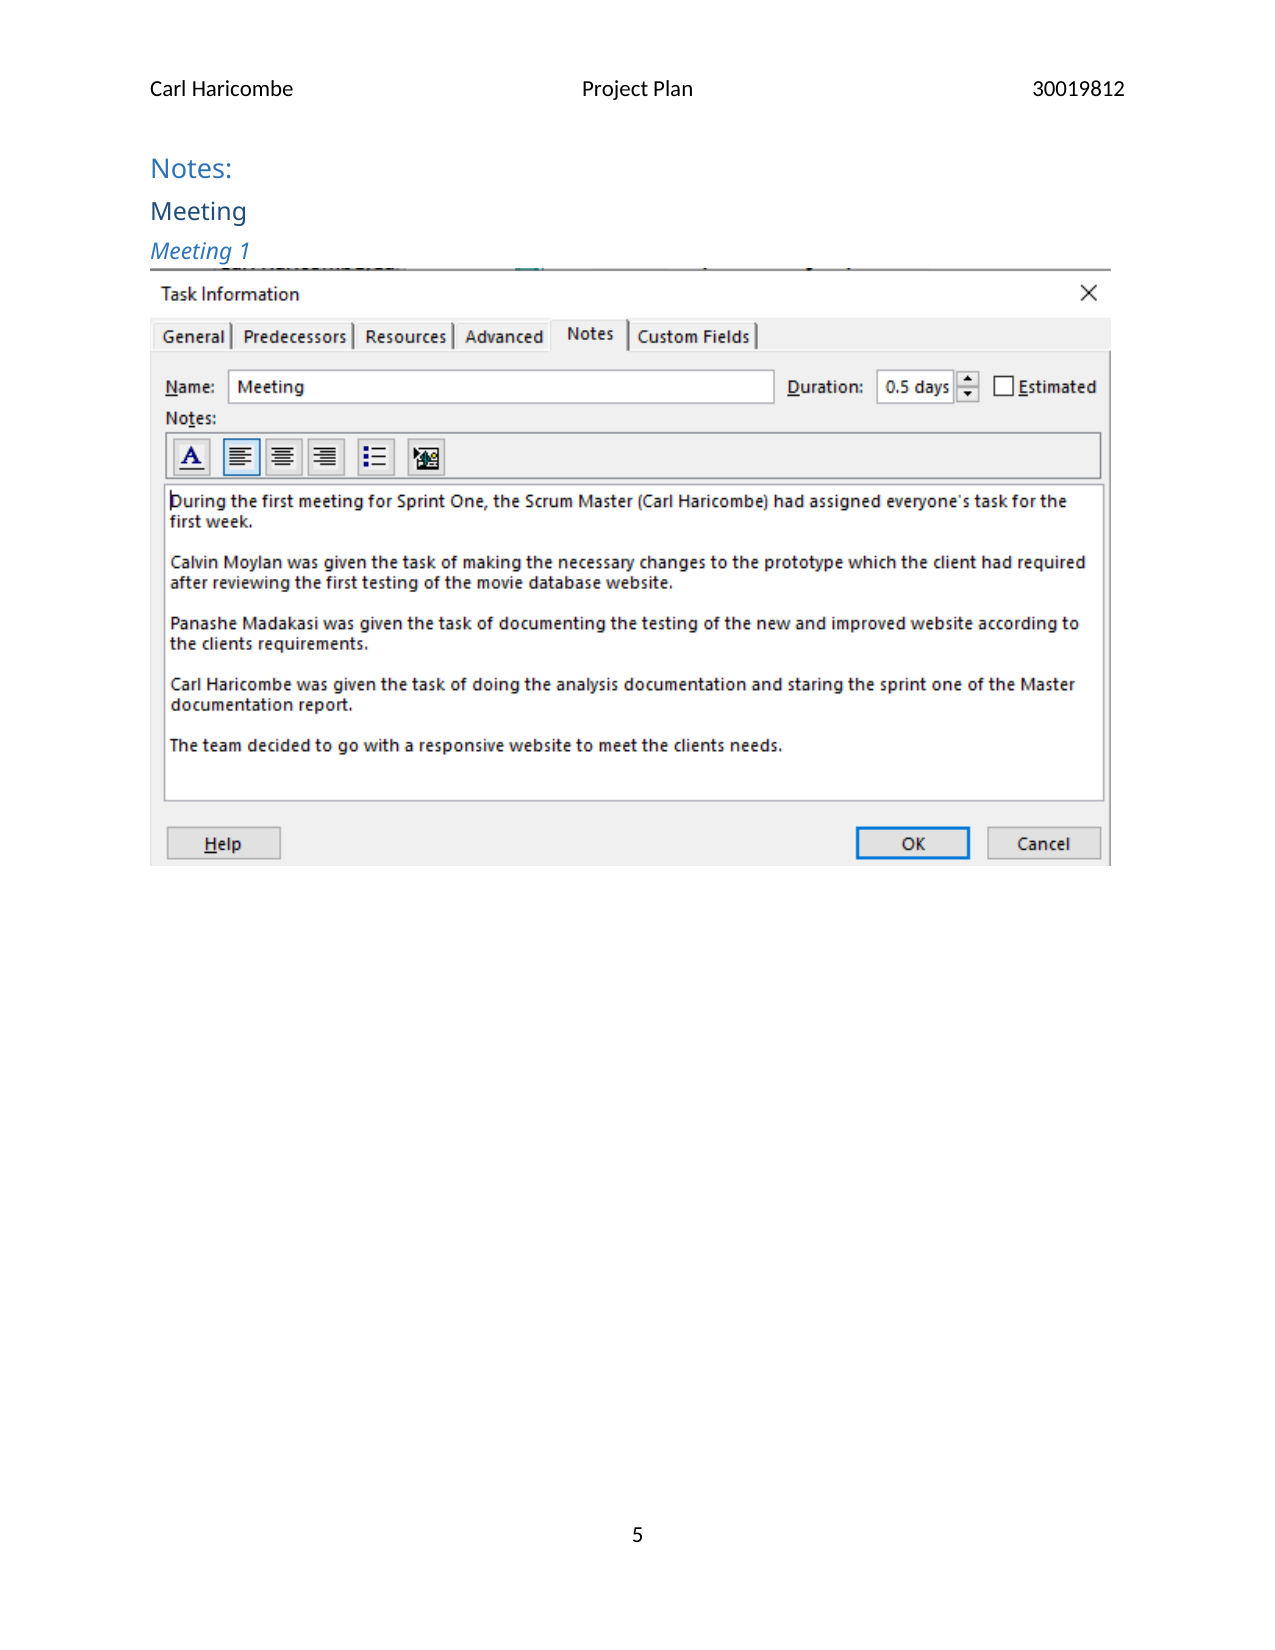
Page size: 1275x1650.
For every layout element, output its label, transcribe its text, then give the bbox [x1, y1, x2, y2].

picture [150, 268, 1111, 866]
subtitle Notes: [150, 150, 1125, 187]
subtitle Meeting 1 [150, 235, 1125, 266]
subtitle Meeting [150, 194, 1125, 228]
